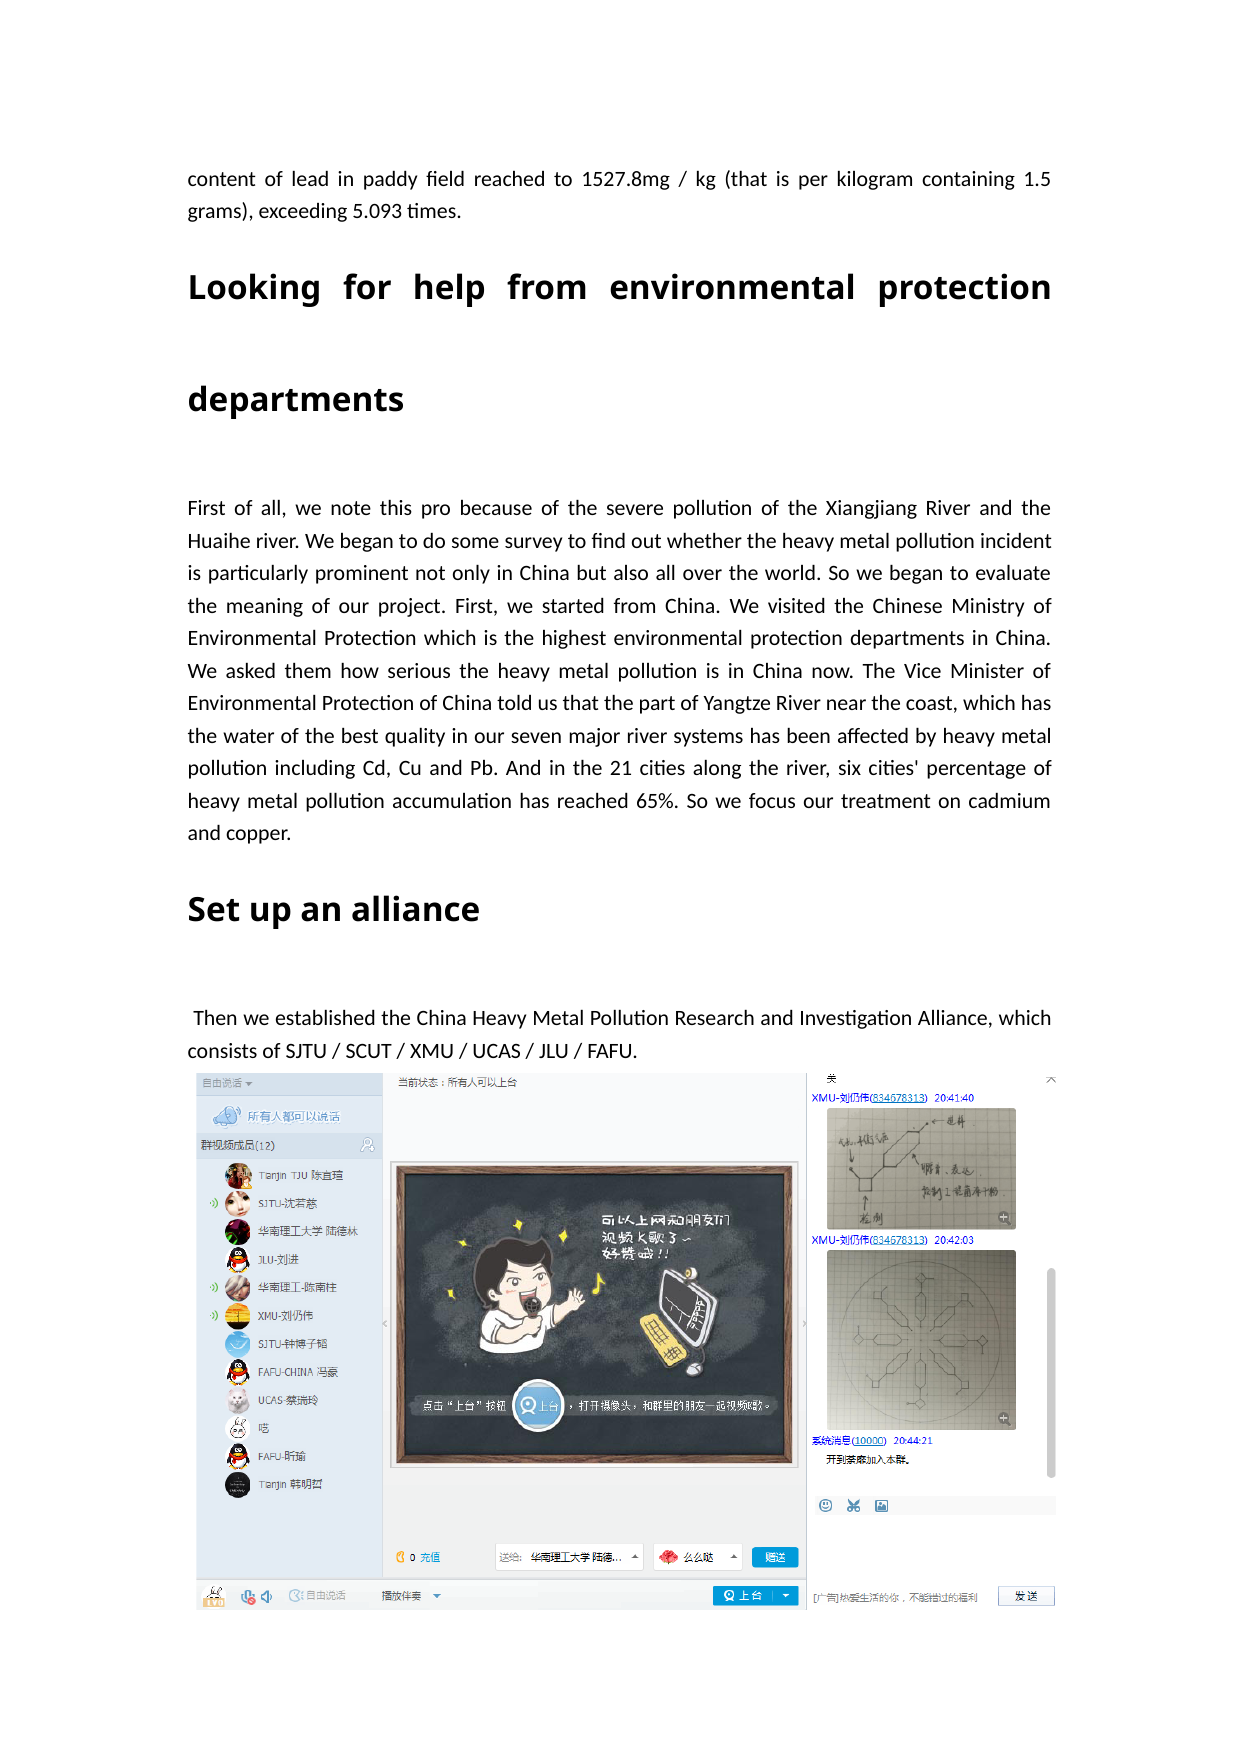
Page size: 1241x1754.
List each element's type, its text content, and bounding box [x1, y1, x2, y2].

subtitle Set up an alliance [187, 876, 1053, 941]
text First of all, we note this pro because of the severe pollution of the Xiangjiang River and the Huaihe river. We began to do some survey to find out whether the heavy metal pollution incident is particularly prominent not only in China but also all over the world. So we began to evaluate the meaning of our project. First, we started from China. We visited the Chinese Ministry of Environmental Protection which is the highest environmental protection departments in China. We asked them how serious the heavy metal pollution is in China now. The Vice Minister of Environmental Protection of China told us that the part of Yangtze River near the coast, which has the water of the best quality in our seven major river systems has been affected by heavy metal pollution including Cd, Cu and Pb. And in the 21 cities along the river, six cities' percentage of heavy metal pollution accumulation has reached 65%. So we focus our treatment on cadmium and copper. [187, 492, 1053, 849]
picture [196, 1073, 1060, 1610]
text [187, 162, 1053, 227]
subtitle Looking for help from environmental protection departments [187, 254, 1053, 431]
text Then we established the China Heavy Metal Pollution Research and Investigation Alliance, which consists of SJTU / SCUT / XMU / UCAS / JLU / FAFU. [187, 1001, 1053, 1066]
